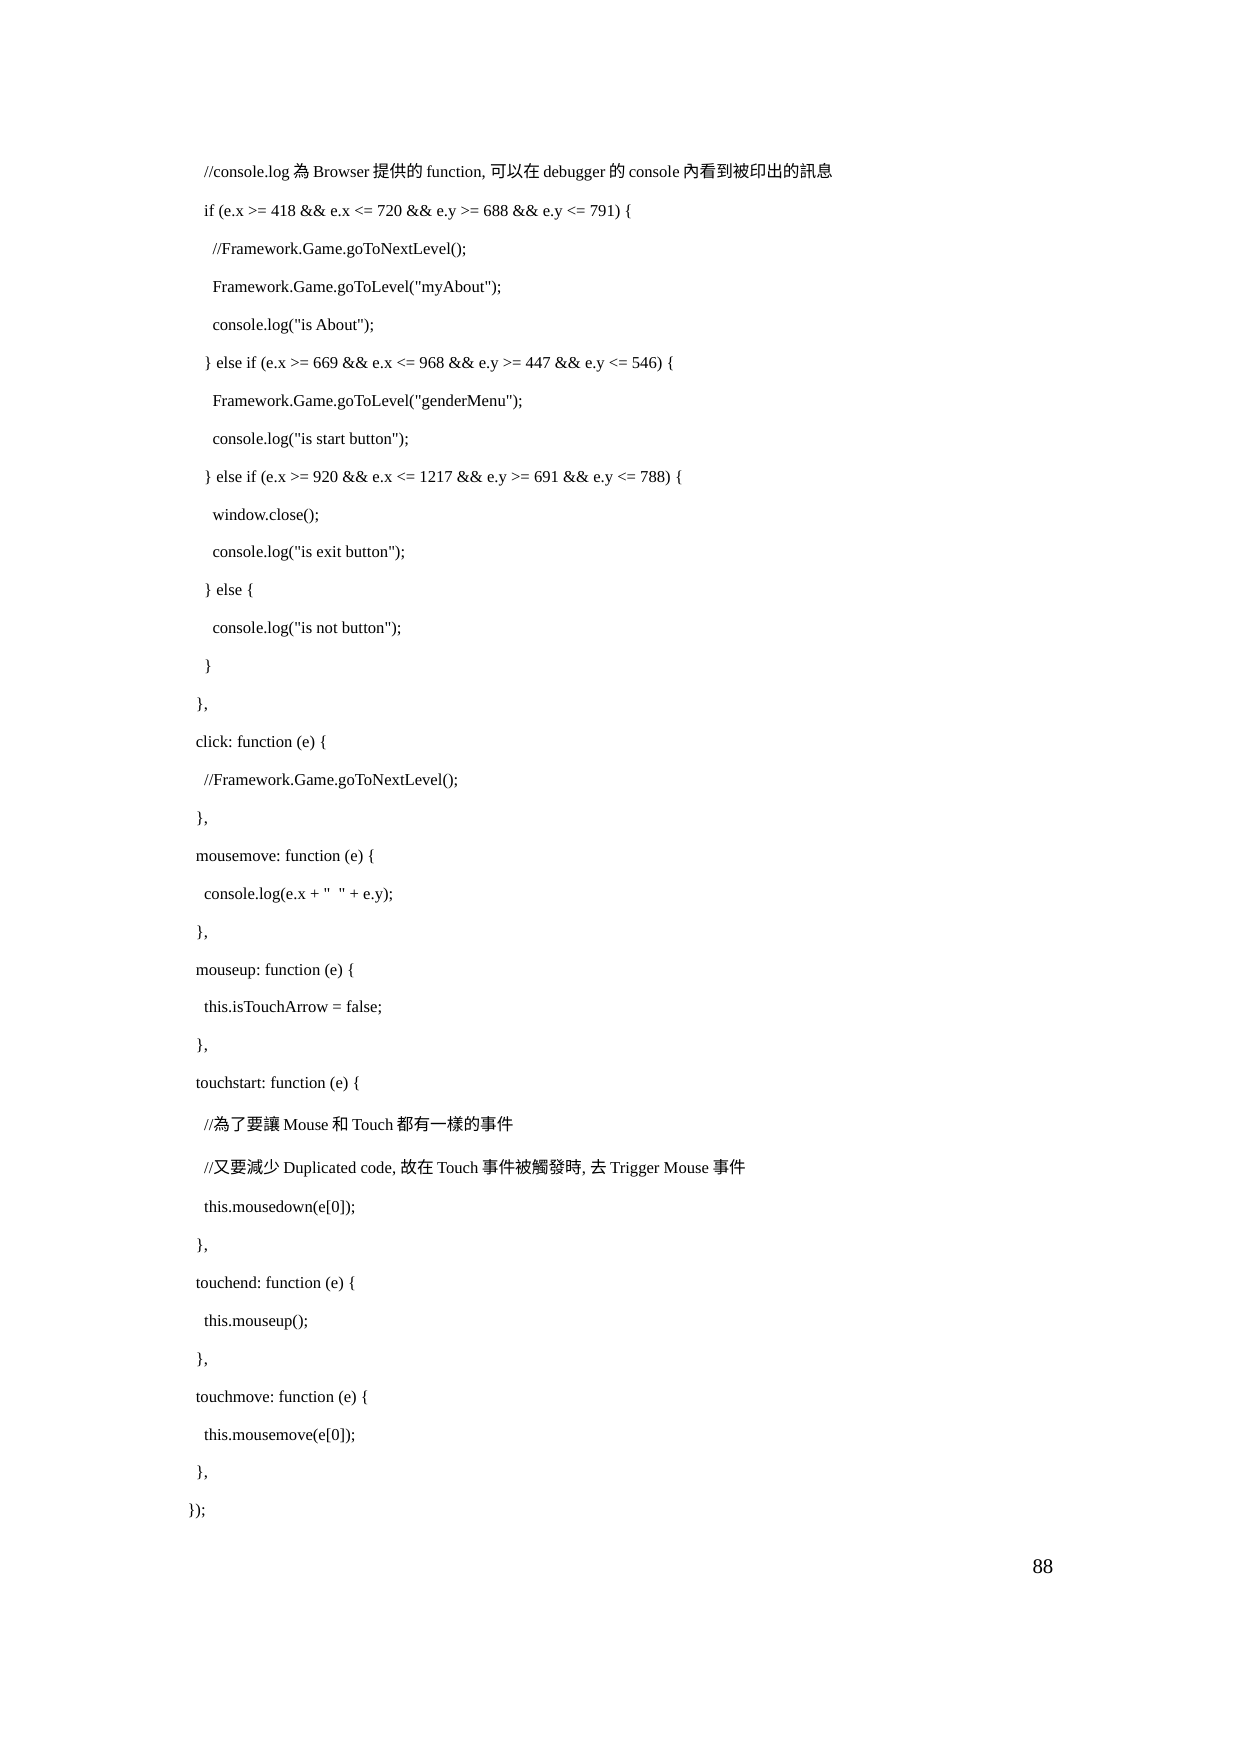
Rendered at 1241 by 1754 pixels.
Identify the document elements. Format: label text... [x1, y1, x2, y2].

text } else if (e.x >= 920 && e.x <= 1217 && e.y >= 691 && e.y <= 788) { [187, 466, 1053, 486]
text //為了要讓Mouse和Touch都有一樣的事件 [187, 1111, 1053, 1135]
text Framework.Game.goToLevel("genderMenu"); [187, 391, 1053, 410]
text }, [187, 694, 1053, 713]
text this.mousemove(e[0]); [187, 1424, 1053, 1443]
text mouseup: function (e) { [187, 959, 1053, 978]
text //又要減少Duplicated code, 故在Touch事件被觸發時, 去Trigger Mouse事件 [187, 1154, 1053, 1178]
text //console.log為Browser提供的function, 可以在debugger的console內看到被印出的訊息 [187, 158, 1053, 182]
text touchend: function (e) { [187, 1273, 1053, 1292]
text //Framework.Game.goToNextLevel(); [187, 239, 1053, 258]
text this.mouseup(); [187, 1311, 1053, 1330]
text }, [187, 921, 1053, 941]
text }, [187, 808, 1053, 827]
text console.log("is not button"); [187, 618, 1053, 637]
text }); [187, 1500, 1053, 1519]
text }, [187, 1035, 1053, 1054]
text click: function (e) { [187, 732, 1053, 751]
text }, [187, 1462, 1053, 1481]
text if (e.x >= 418 && e.x <= 720 && e.y >= 688 && e.y <= 791) { [187, 201, 1053, 220]
text window.close(); [187, 504, 1053, 523]
text console.log("is start button"); [187, 428, 1053, 448]
text } [187, 656, 1053, 675]
text this.isTouchArrow = false; [187, 997, 1053, 1016]
text //Framework.Game.goToNextLevel(); [187, 770, 1053, 789]
text touchstart: function (e) { [187, 1073, 1053, 1092]
text } else { [187, 580, 1053, 599]
text console.log("is About"); [187, 315, 1053, 334]
text this.mousedown(e[0]); [187, 1197, 1053, 1216]
text }, [187, 1235, 1053, 1254]
text touchmove: function (e) { [187, 1386, 1053, 1406]
text console.log(e.x + " " + e.y); [187, 883, 1053, 903]
text console.log("is exit button"); [187, 542, 1053, 561]
text } else if (e.x >= 669 && e.x <= 968 && e.y >= 447 && e.y <= 546) { [187, 353, 1053, 372]
text }, [187, 1348, 1053, 1368]
text mousemove: function (e) { [187, 846, 1053, 865]
text Framework.Game.goToLevel("myAbout"); [187, 277, 1053, 296]
